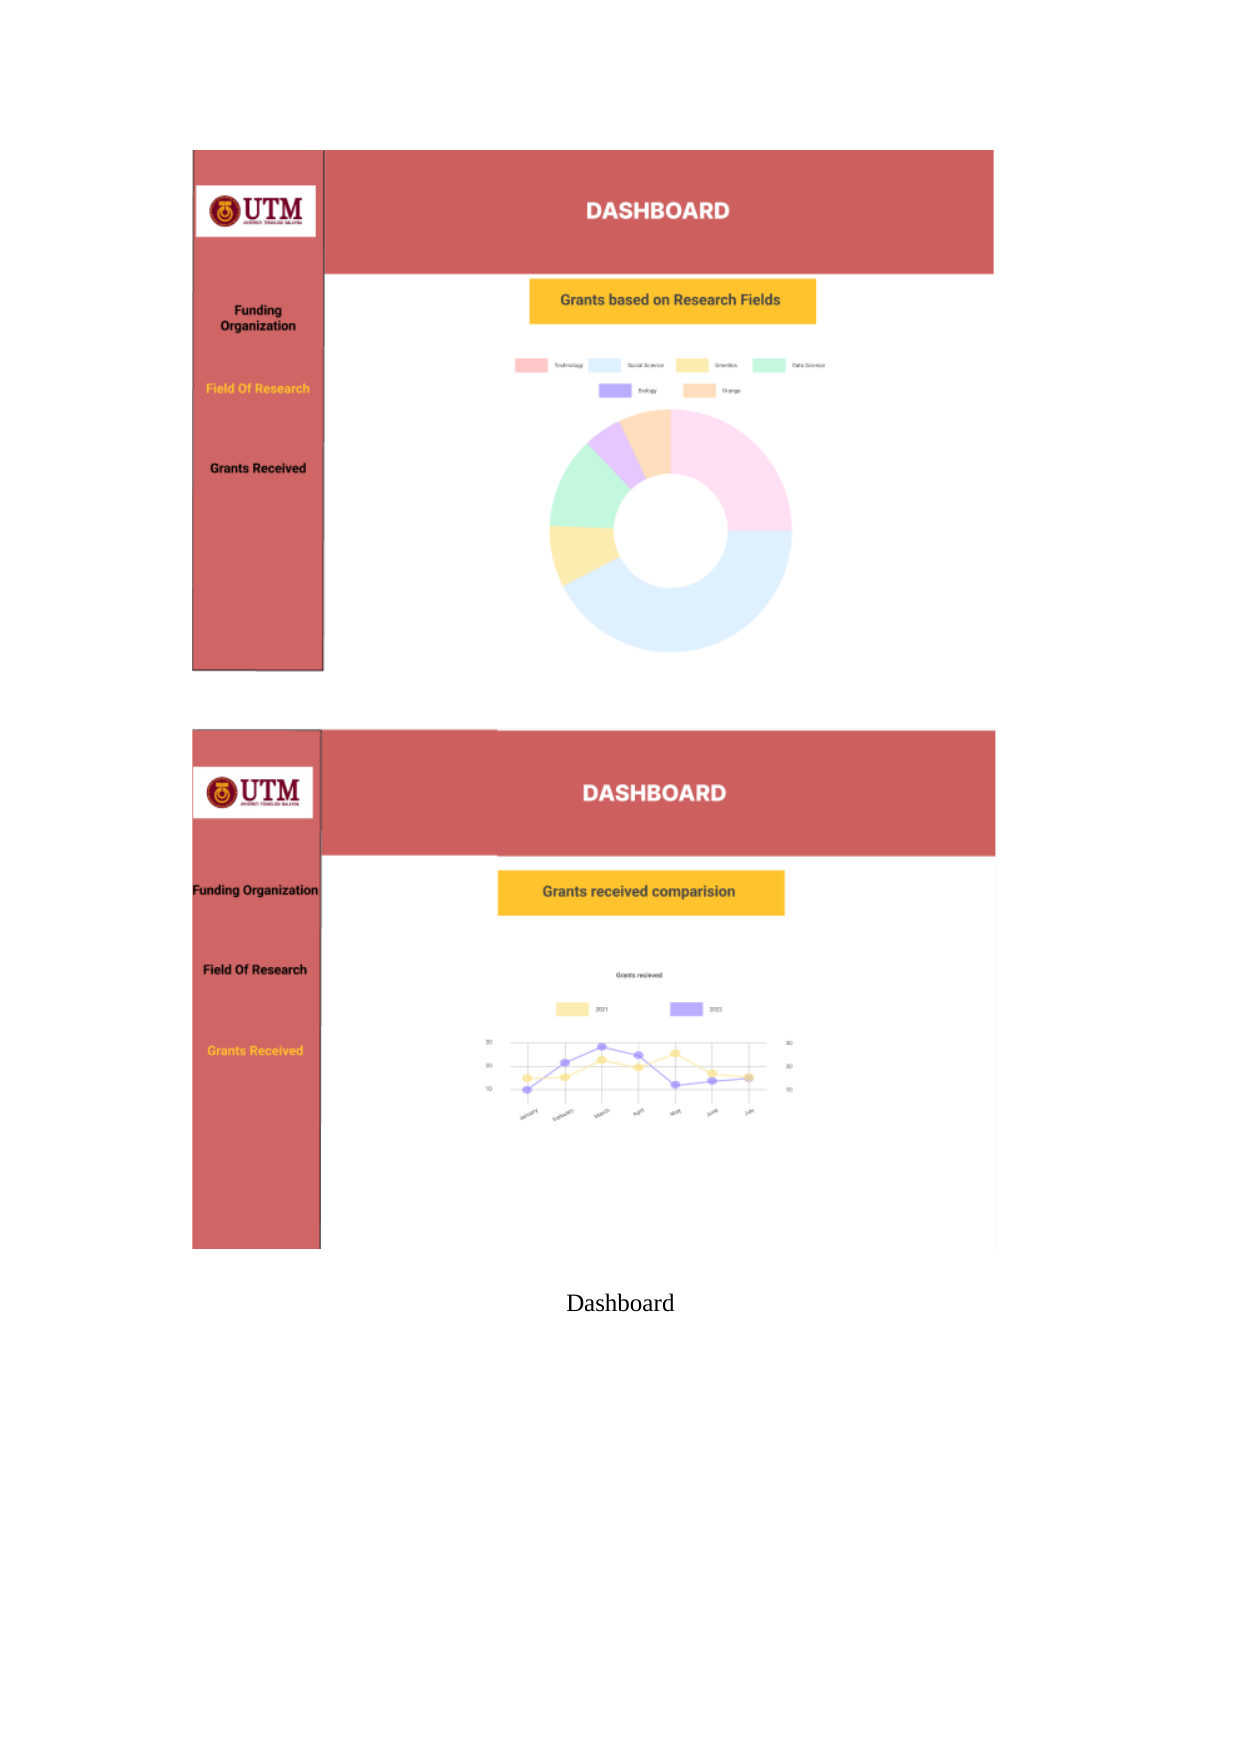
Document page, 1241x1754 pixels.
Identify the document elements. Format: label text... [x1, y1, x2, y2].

picture [192, 728, 998, 1249]
picture [192, 150, 994, 672]
text Dashboard [150, 1288, 1090, 1317]
